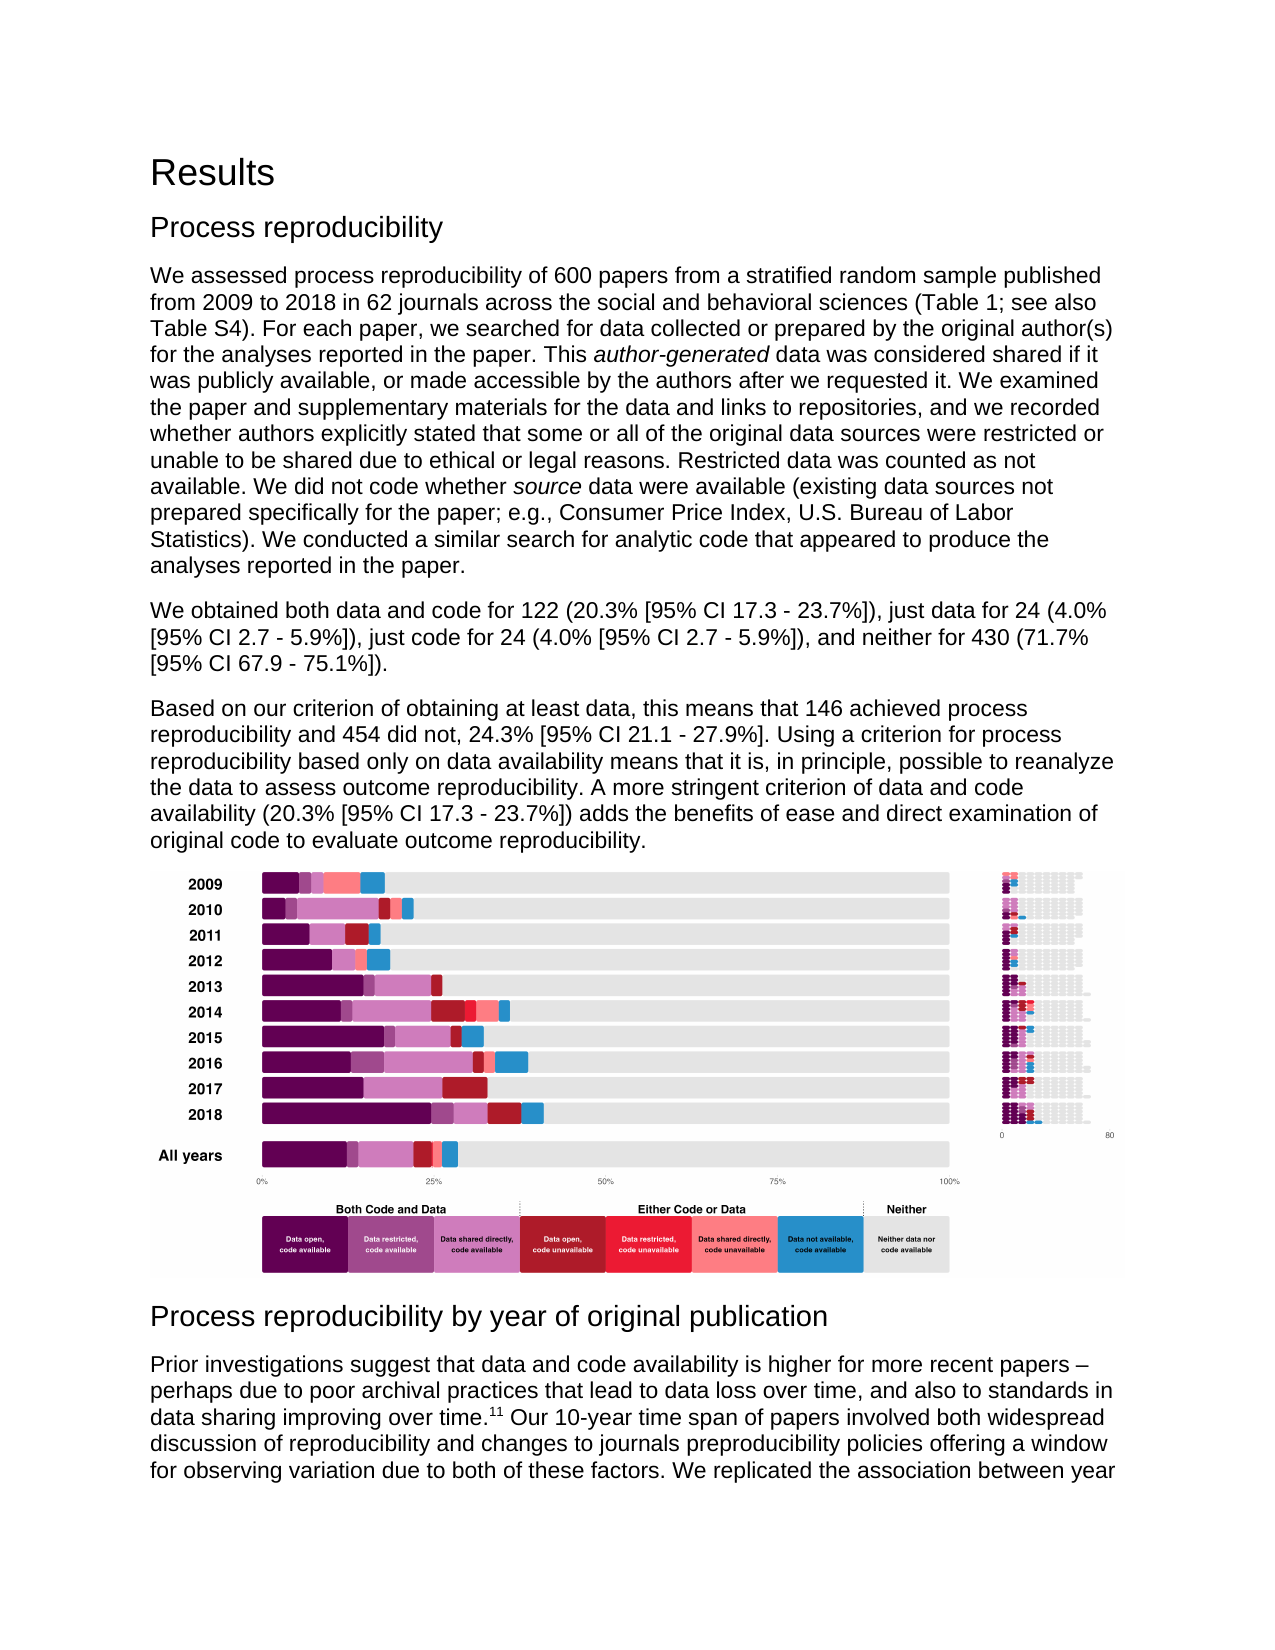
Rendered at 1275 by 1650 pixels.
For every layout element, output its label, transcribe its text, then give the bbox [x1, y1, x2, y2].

picture [150, 871, 1125, 1278]
subtitle Process reproducibility [150, 210, 1125, 243]
text We assessed process reproducibility of 600 papers from a stratified random sample published from 2009 to 2018 in 62 journals across the social and behavioral sciences (Table 1; see also Table S4). For each paper, we searched for data collected or prepared by the original author(s) for the analyses reported in the paper. This author-generated data was considered shared if it was publicly available, or made accessible by the authors after we requested it. We examined the paper and supplementary materials for the data and links to repositories, and we recorded whether authors explicitly stated that some or all of the original data sources were restricted or unable to be shared due to ethical or legal reasons. Restricted data was counted as not available. We did not code whether source data were available (existing data sources not prepared specifically for the paper; e.g., Consumer Price Index, U.S. Bureau of Labor Statistics). We conducted a similar search for analytic code that appeared to produce the analyses reported in the paper. [150, 262, 1125, 578]
text Based on our criterion of obtaining at least data, this means that 146 achieved process reproducibility and 454 did not, 24.3% [95% CI 21.1 - 27.9%]. Using a criterion for process reproducibility based only on data availability means that it is, in principle, possible to reanalyze the data to assess outcome reproducibility. A more stringent criterion of data and code availability (20.3% [95% CI 17.3 - 23.7%]) adds the benefits of ease and direct examination of original code to evaluate outcome reproducibility. [150, 695, 1125, 853]
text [150, 1351, 1125, 1483]
subtitle Results [150, 150, 1125, 193]
subtitle Process reproducibility by year of original publication [150, 1299, 1125, 1332]
text We obtained both data and code for 122 (20.3% [95% CI 17.3 - 23.7%]), just data for 24 (4.0% [95% CI 2.7 - 5.9%]), just code for 24 (4.0% [95% CI 2.7 - 5.9%]), and neither for 430 (71.7% [95% CI 67.9 - 75.1%]). [150, 597, 1125, 676]
